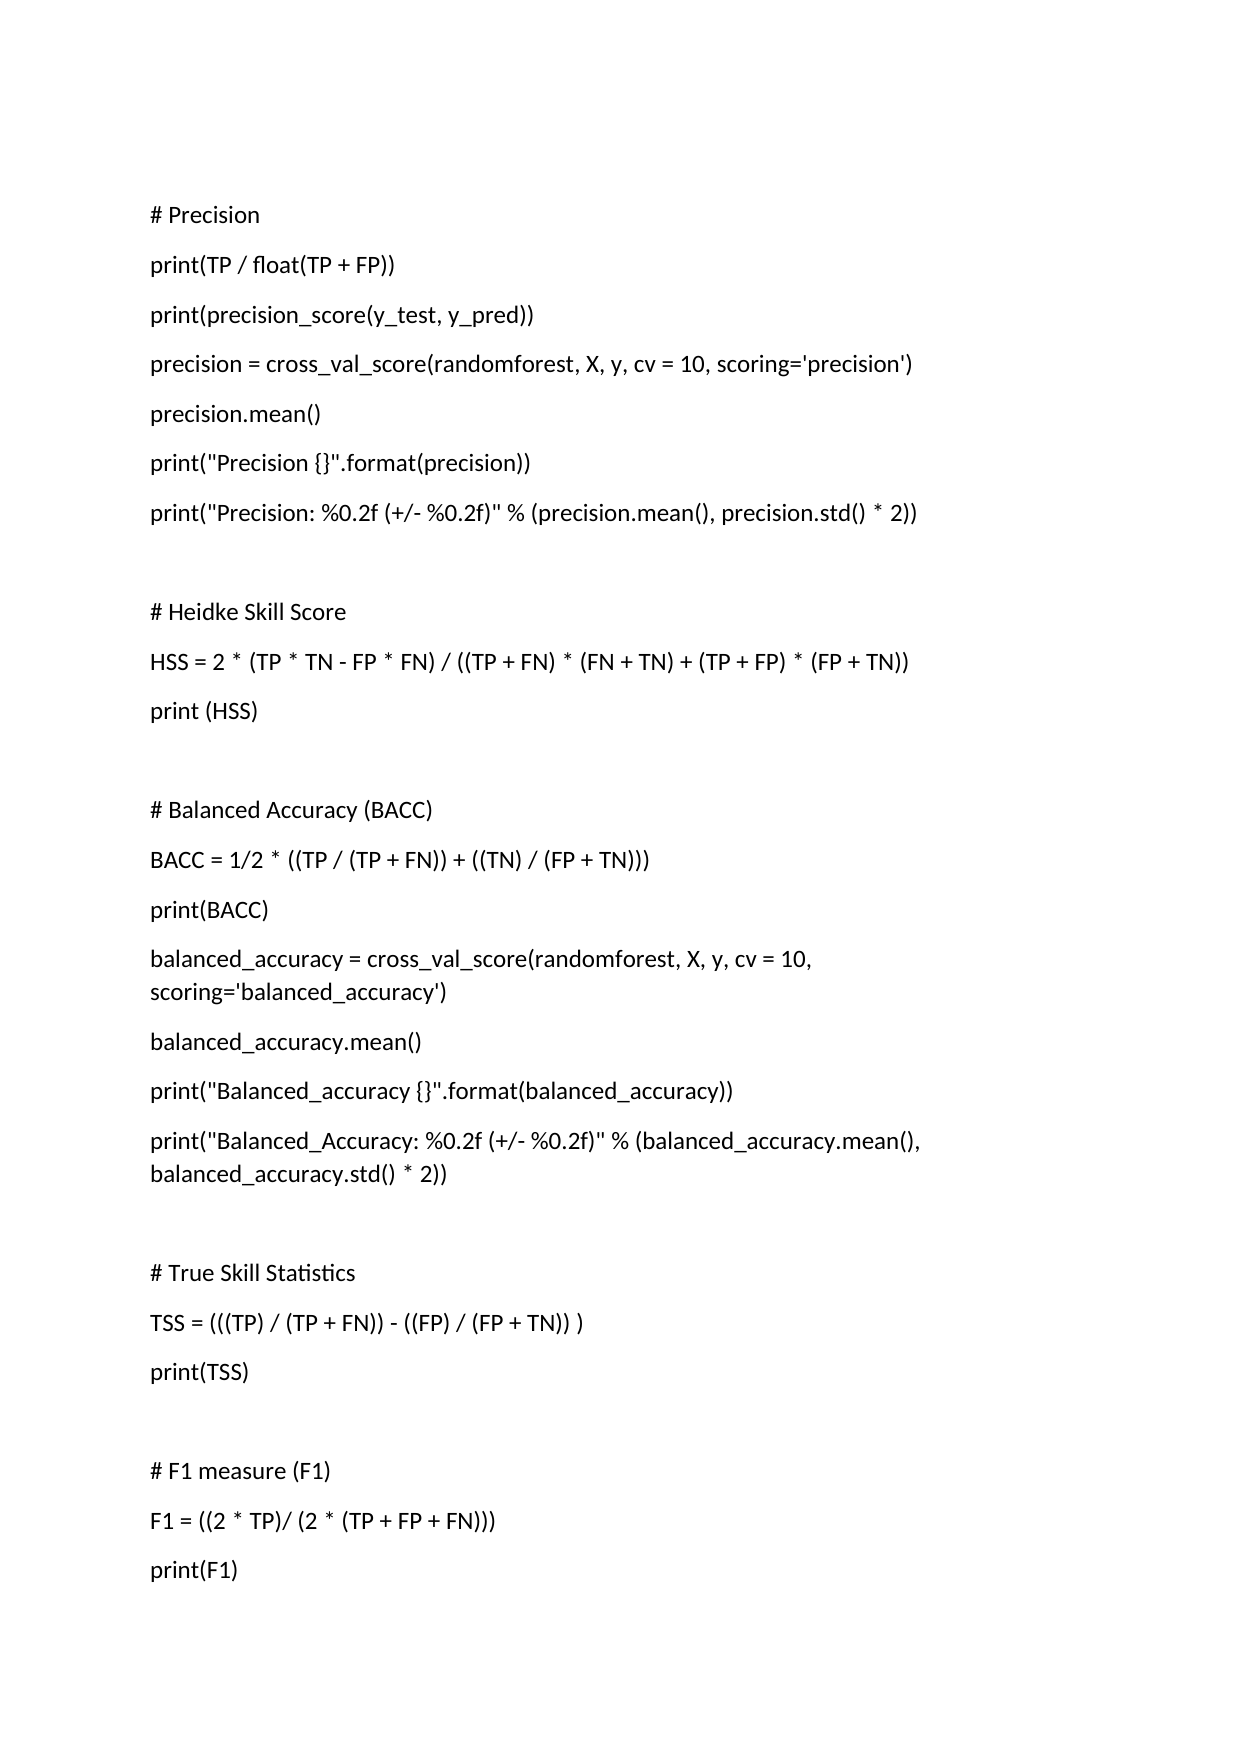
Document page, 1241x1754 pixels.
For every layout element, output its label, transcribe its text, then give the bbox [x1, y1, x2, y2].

text # F1 measure (F1) [150, 1455, 1090, 1486]
text print(BACC) [150, 894, 1090, 924]
text # Precision [150, 199, 1090, 230]
text print(F1) [150, 1554, 1090, 1585]
text HSS = 2 * (TP * TN - FP * FN) / ((TP + FN) * (FN + TN) + (TP + FP) * (FP + TN)) [150, 646, 1090, 676]
text print (HSS) [150, 695, 1090, 726]
text BACC = 1/2 * ((TP / (TP + FN)) + ((TN) / (FP + TN))) [150, 844, 1090, 875]
text balanced_accuracy = cross_val_score(randomforest, X, y, cv = 10, scoring='balanced_accuracy') [150, 943, 1090, 1007]
text # Heidke Skill Score [150, 596, 1090, 627]
text print(TP / float(TP + FP)) [150, 249, 1090, 280]
text F1 = ((2 * TP)/ (2 * (TP + FP + FN))) [150, 1505, 1090, 1536]
text # True Skill Statistics [150, 1257, 1090, 1288]
text precision.mean() [150, 398, 1090, 428]
text balanced_accuracy.mean() [150, 1026, 1090, 1056]
text precision = cross_val_score(randomforest, X, y, cv = 10, scoring='precision') [150, 348, 1090, 379]
text TSS = (((TP) / (TP + FN)) - ((FP) / (FP + TN)) ) [150, 1307, 1090, 1337]
text print("Precision {}".format(precision)) [150, 447, 1090, 478]
text print("Precision: %0.2f (+/- %0.2f)" % (precision.mean(), precision.std() * 2)) [150, 497, 1090, 528]
text print(precision_score(y_test, y_pred)) [150, 299, 1090, 329]
text print("Balanced_Accuracy: %0.2f (+/- %0.2f)" % (balanced_accuracy.mean(), balanced_accuracy.std() * 2)) [150, 1125, 1090, 1188]
text print("Balanced_accuracy {}".format(balanced_accuracy)) [150, 1075, 1090, 1106]
text print(TSS) [150, 1356, 1090, 1387]
text # Balanced Accuracy (BACC) [150, 794, 1090, 825]
